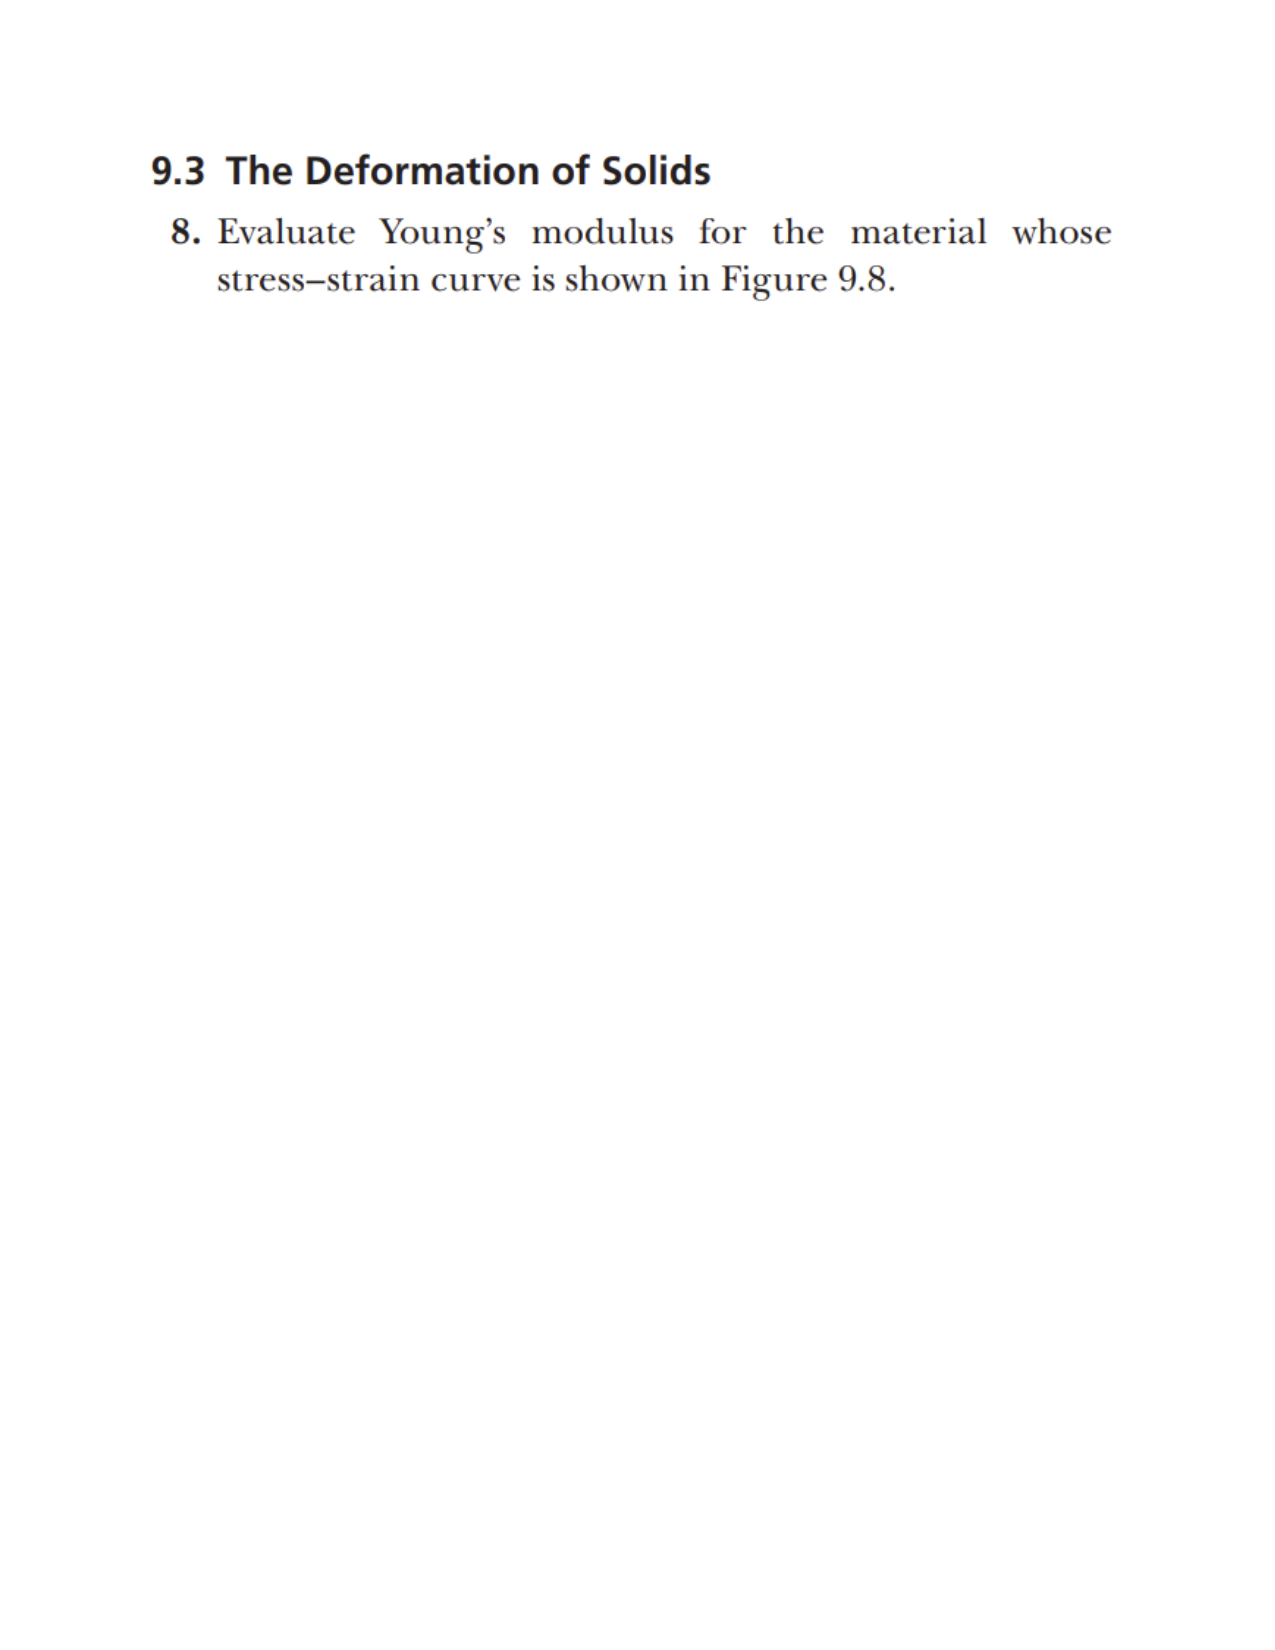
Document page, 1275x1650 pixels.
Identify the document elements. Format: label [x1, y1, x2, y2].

picture [150, 150, 1125, 307]
